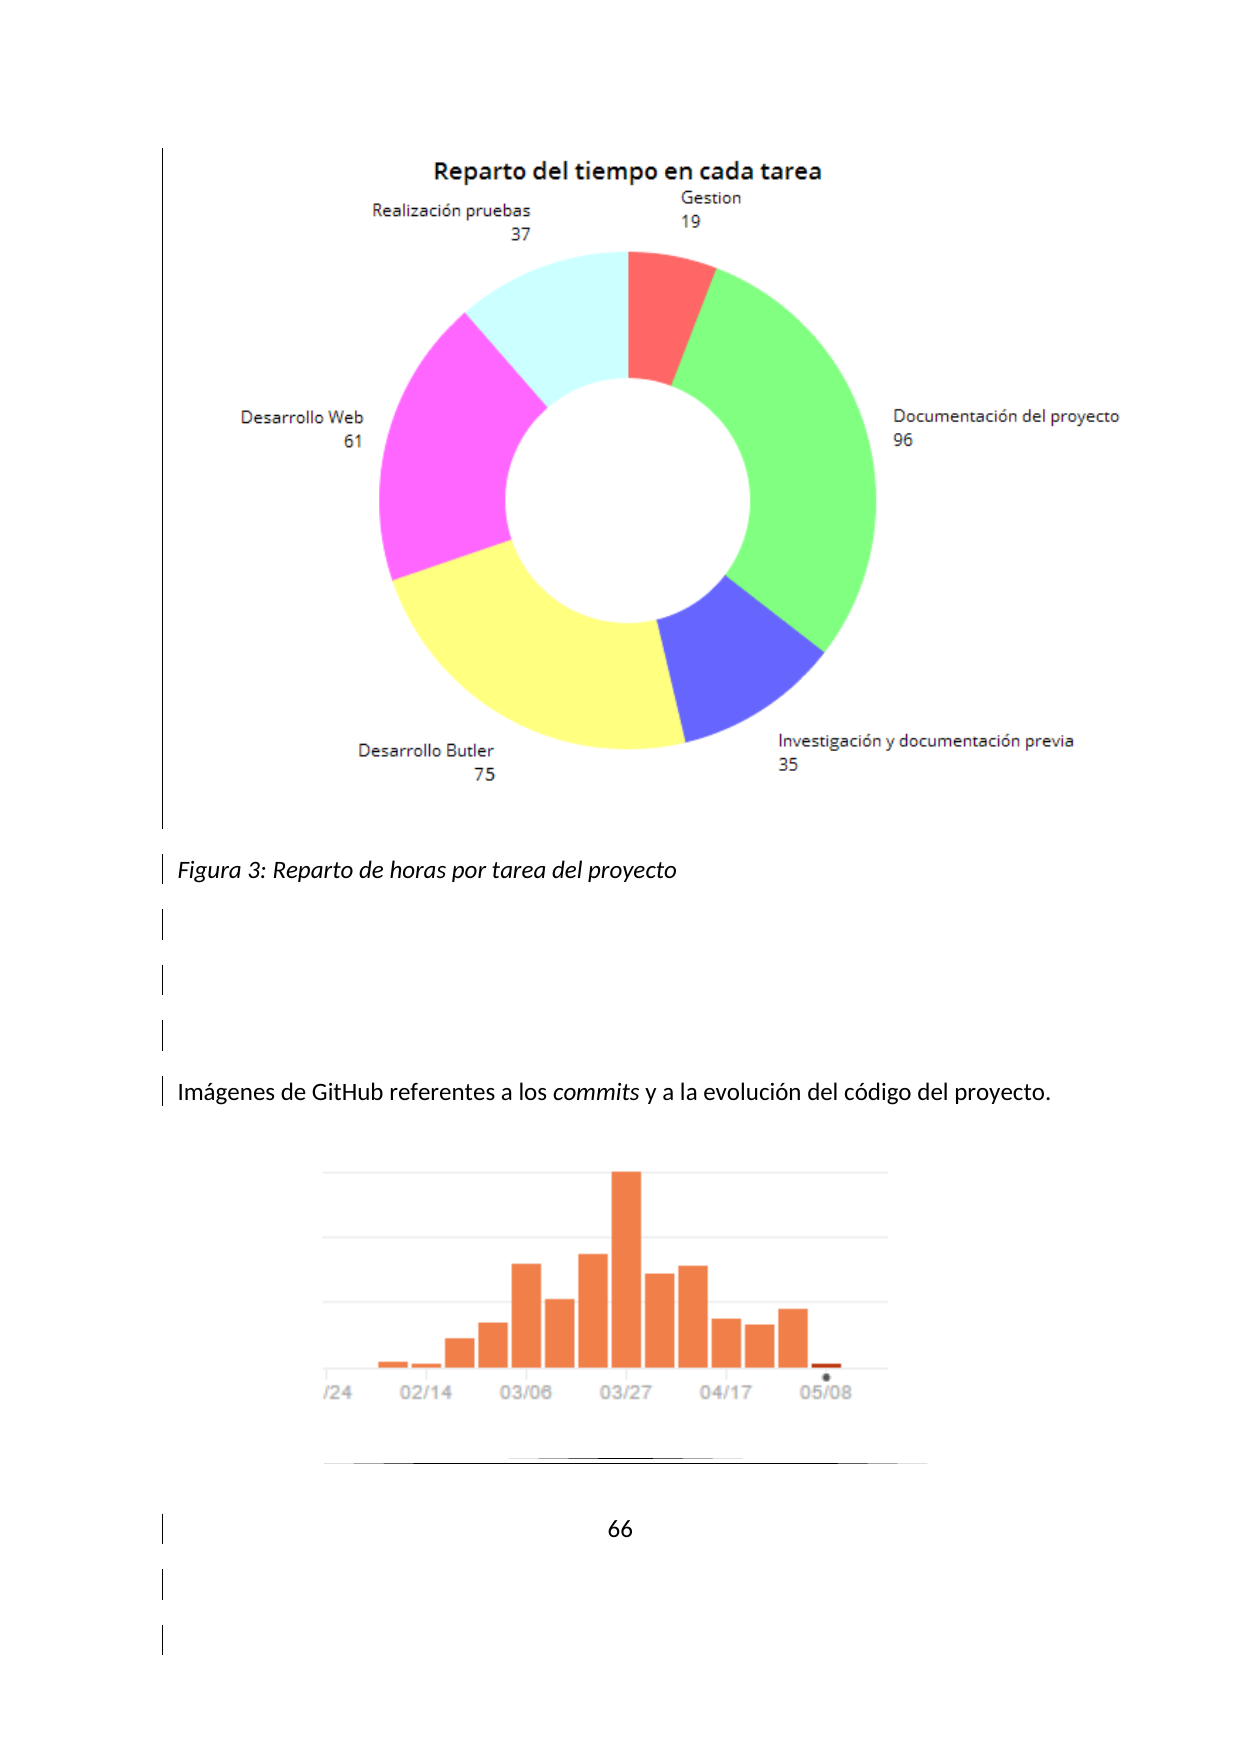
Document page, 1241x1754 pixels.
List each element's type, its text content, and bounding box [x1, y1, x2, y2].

picture [322, 1131, 918, 1423]
text Figura 3: Reparto de horas por tarea del proyecto [177, 854, 1063, 884]
picture [177, 147, 1134, 829]
text Imágenes de GitHub referentes a los commits y a la evolución del código del proyecto. [177, 1076, 1063, 1106]
